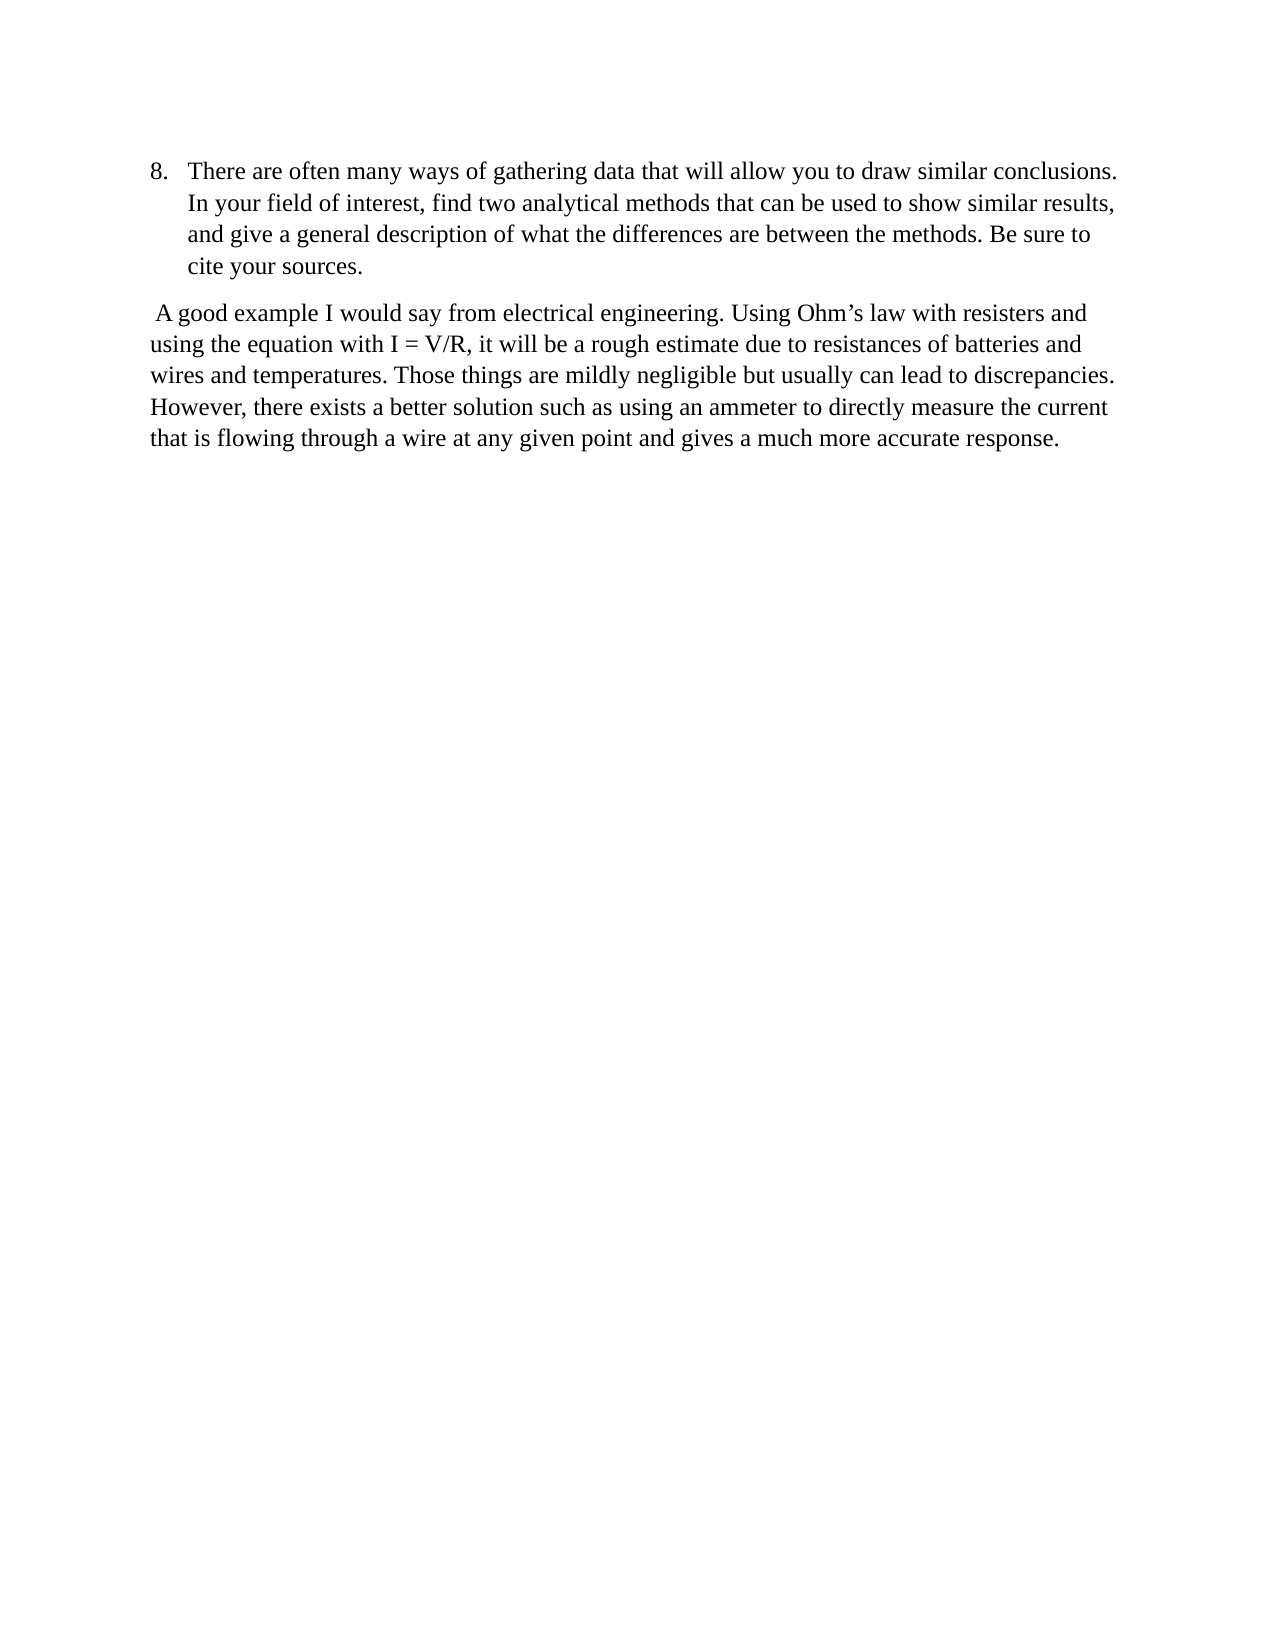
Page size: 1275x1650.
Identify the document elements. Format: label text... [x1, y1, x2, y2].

list There are often many ways of gathering data that will allow you to draw similar conclusions. In your field of interest, find two analytical methods that can be used to show similar results, and give a general description of what the differences are between the methods. Be sure to cite your sources. [150, 156, 1122, 280]
text A good example I would say from electrical engineering. Using Ohm’s law with resisters and using the equation with I = V/R, it will be a rough estimate due to resistances of batteries and wires and temperatures. Those things are mildly negligible but usually can lead to discrepancies. However, there exists a better solution such as using an ammeter to directly measure the current that is flowing through a wire at any given point and gives a much more accurate response. [150, 298, 1122, 451]
